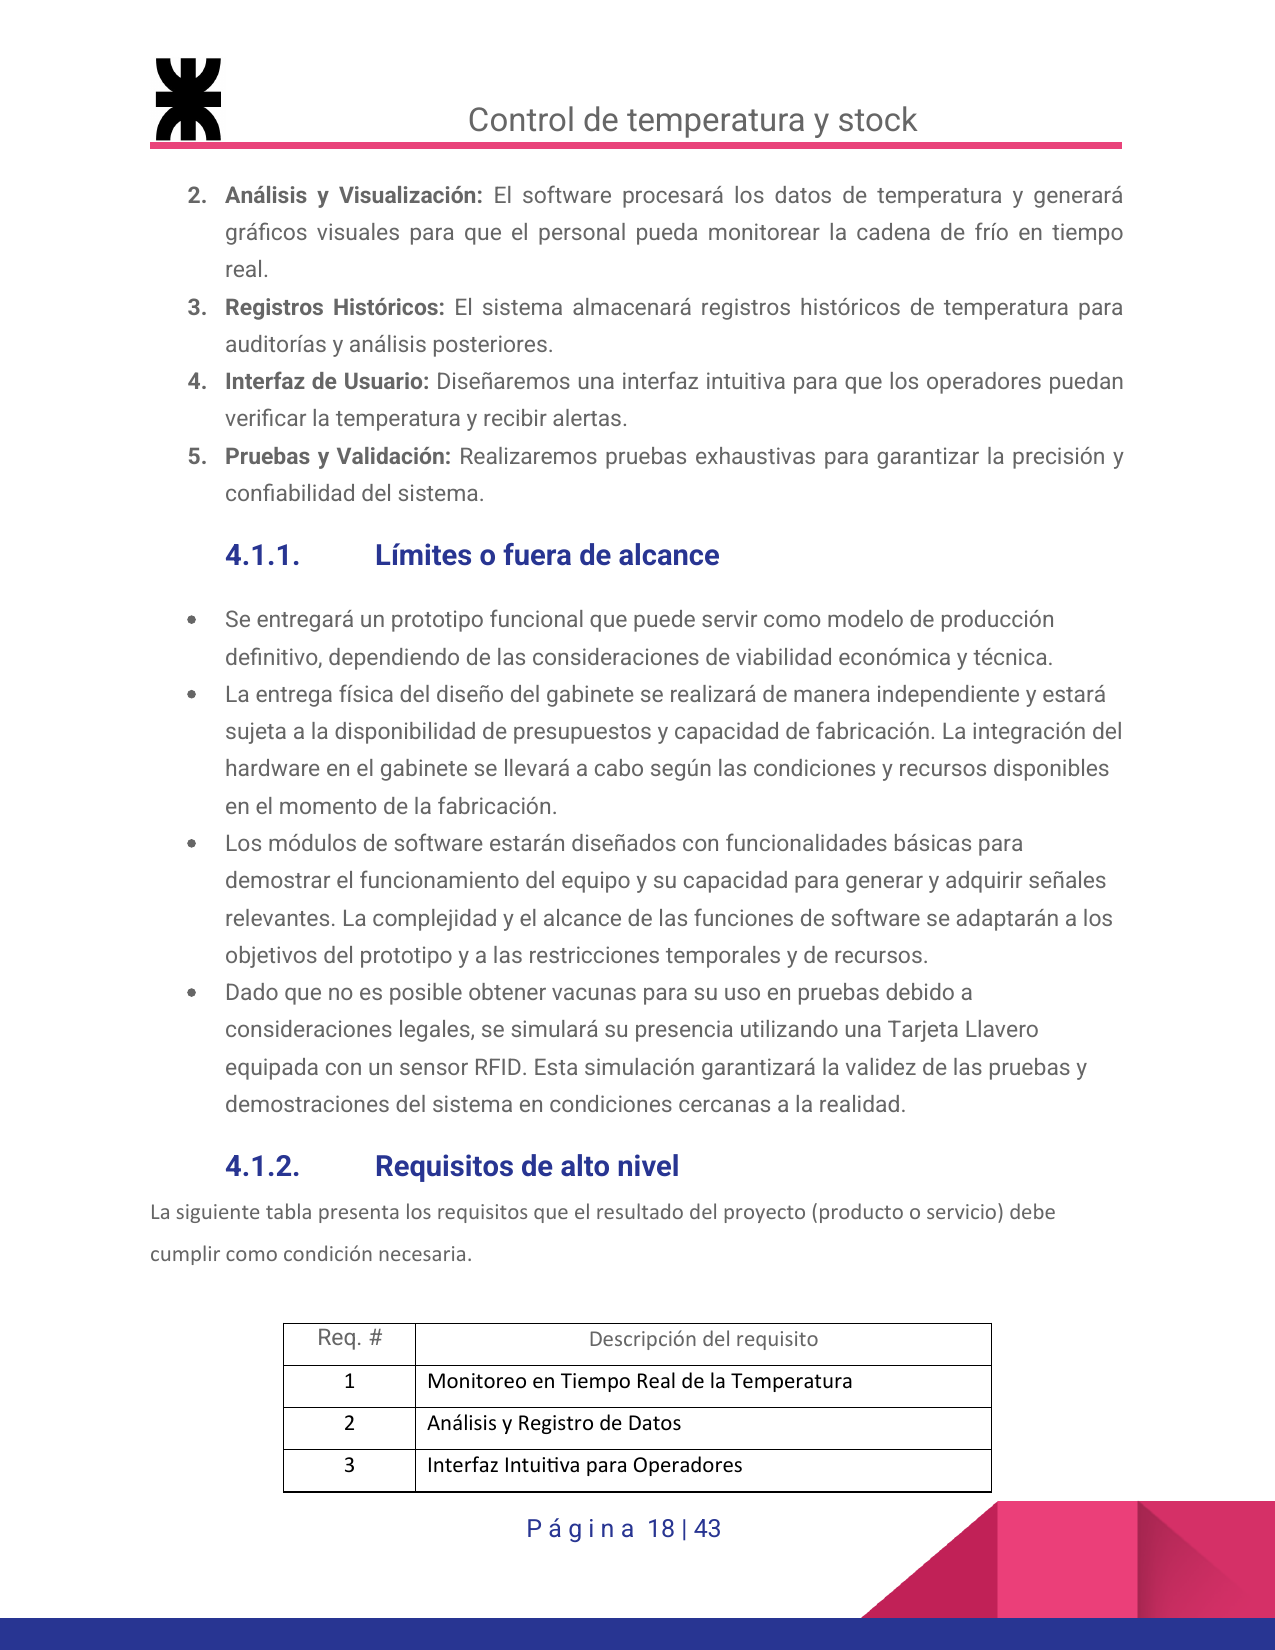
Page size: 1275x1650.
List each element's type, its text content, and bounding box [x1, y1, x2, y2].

list La entrega física del diseño del gabinete se realizará de manera independiente y estará sujeta a la disponibilidad de presupuestos y capacidad de fabricación. La integración del hardware en el gabinete se llevará a cabo según las condiciones y recursos disponibles en el momento de la fabricación. [187, 681, 1125, 820]
table_cell Interfaz Intuitiva para Operadores [416, 1450, 991, 1491]
list Pruebas y Validación: Realizaremos pruebas exhaustivas para garantizar la precisión y confiabilidad del sistema. [187, 443, 1125, 507]
list Los módulos de software estarán diseñados con funcionalidades básicas para demostrar el funcionamiento del equipo y su capacidad para generar y adquirir señales relevantes. La complejidad y el alcance de las funciones de software se adaptarán a los objetivos del prototipo y a las restricciones temporales y de recursos. [187, 830, 1125, 969]
table_cell 3 [284, 1450, 415, 1491]
list Interfaz de Usuario: Diseñaremos una interfaz intuitiva para que los operadores puedan verificar la temperatura y recibir alertas. [187, 368, 1125, 432]
list Se entregará un prototipo funcional que puede servir como modelo de producción definitivo, dependiendo de las consideraciones de viabilidad económica y técnica. [187, 606, 1125, 671]
table_cell Monitoreo en Tiempo Real de la Temperatura [416, 1366, 991, 1407]
table_header Req. # [284, 1324, 415, 1365]
text La siguiente tabla presenta los requisitos que el resultado del proyecto (producto o servicio) debe cumplir como condición necesaria. [150, 1197, 1125, 1267]
table_header Descripción del requisito [416, 1324, 991, 1365]
list Análisis y Visualización: El software procesará los datos de temperatura y generará gráficos visuales para que el personal pueda monitorear la cadena de frío en tiempo real. [187, 144, 1125, 283]
list Dado que no es posible obtener vacunas para su uso en pruebas debido a consideraciones legales, se simulará su presencia utilizando una Tarjeta Llavero equipada con un sensor RFID. Esta simulación garantizará la validez de las pruebas y demostraciones del sistema en condiciones cercanas a la realidad. [187, 979, 1125, 1118]
picture [150, 57, 1122, 149]
table_cell 2 [284, 1408, 415, 1449]
table_cell Análisis y Registro de Datos [416, 1408, 991, 1449]
picture [0, 1500, 1275, 1650]
subtitle Requisitos de alto nivel [225, 1149, 1125, 1183]
subtitle Límites o fuera de alcance [225, 538, 1125, 572]
table_cell 1 [284, 1366, 415, 1407]
list Registros Históricos: El sistema almacenará registros históricos de temperatura para auditorías y análisis posteriores. [187, 294, 1125, 358]
